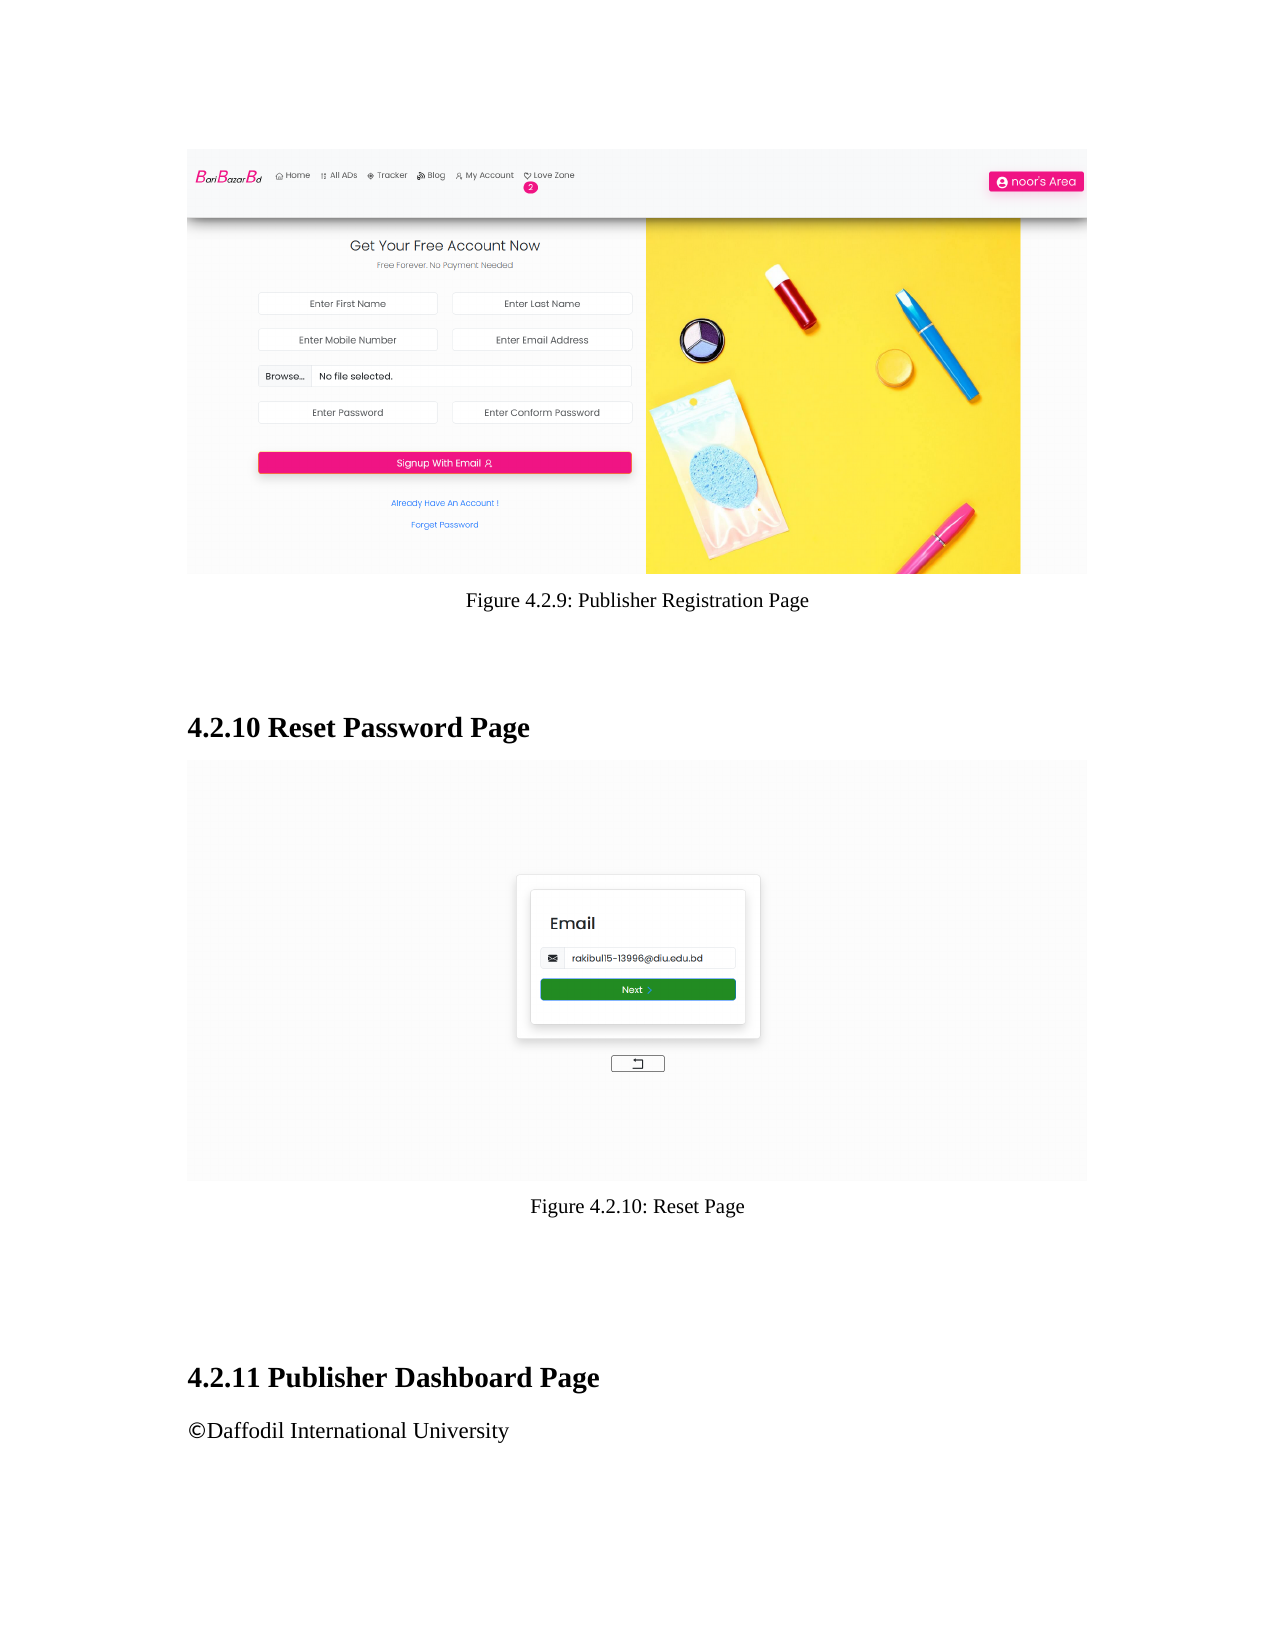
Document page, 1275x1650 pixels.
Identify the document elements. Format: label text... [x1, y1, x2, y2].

picture [187, 760, 1087, 1181]
text 4.2.10 Reset Password Page [187, 710, 1087, 744]
text 4.2.11 Publisher Dashboard Page [187, 1360, 1087, 1393]
text Figure 4.2.9: Publisher Registration Page [187, 588, 1087, 612]
text Figure 4.2.10: Reset Page [187, 1194, 1087, 1218]
picture [187, 149, 1087, 574]
